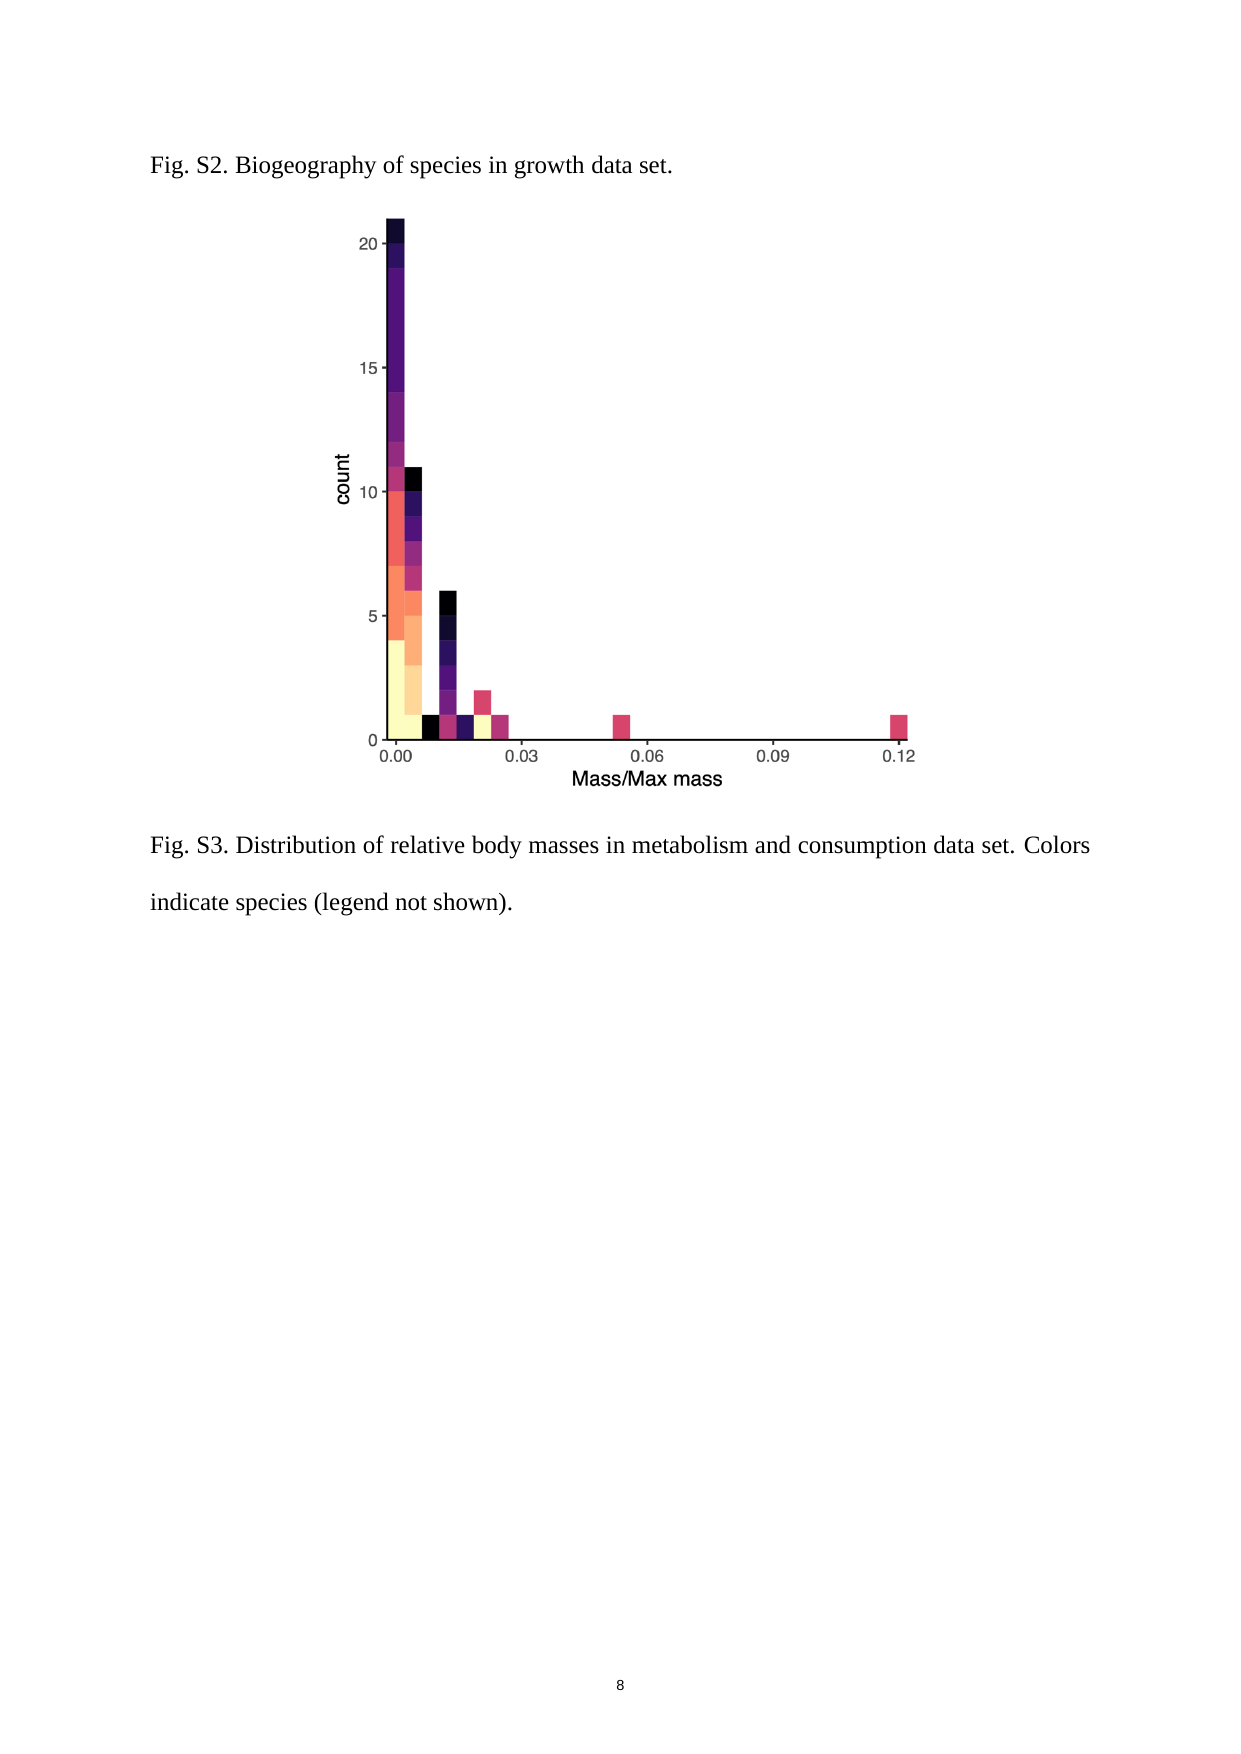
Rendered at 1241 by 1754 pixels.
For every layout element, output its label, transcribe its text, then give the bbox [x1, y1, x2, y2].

text Fig. S2. Biogeography of species in growth data set. [150, 150, 1090, 179]
picture [323, 207, 917, 802]
text Fig. S3. Distribution of relative body masses in metabolism and consumption data set. Colors indicate species (legend not shown). [150, 830, 1090, 916]
